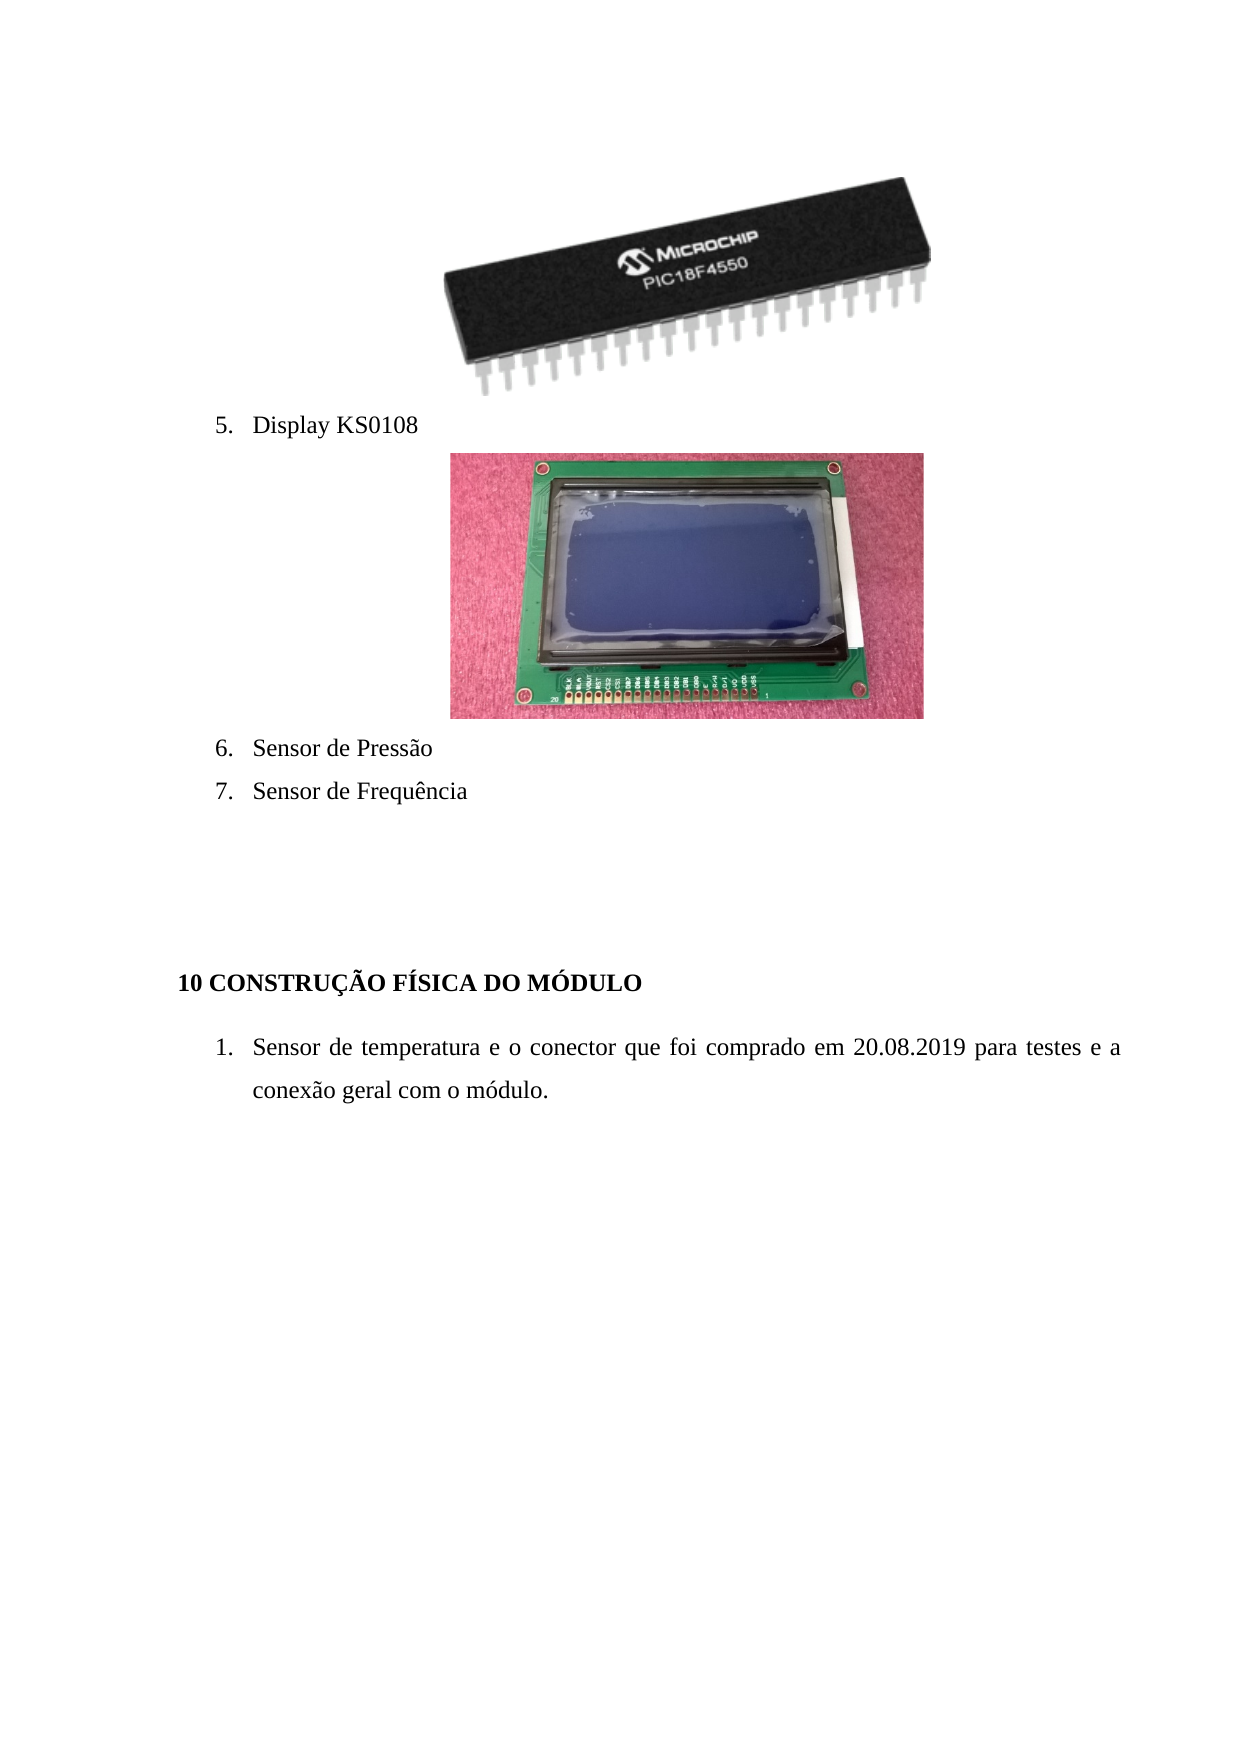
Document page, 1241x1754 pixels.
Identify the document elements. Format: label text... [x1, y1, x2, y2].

list Sensor de temperatura e o conector que foi comprado em 20.08.2019 para testes e a conexão geral com o módulo. [215, 1032, 1122, 1104]
text 10 CONSTRUÇÃO FÍSICA DO MÓDULO [177, 968, 1122, 997]
list Sensor de Frequência [215, 776, 1122, 805]
list Display KS0108 [215, 410, 1122, 439]
picture [450, 453, 924, 719]
picture [443, 177, 931, 396]
list Sensor de Pressão [215, 733, 1122, 762]
